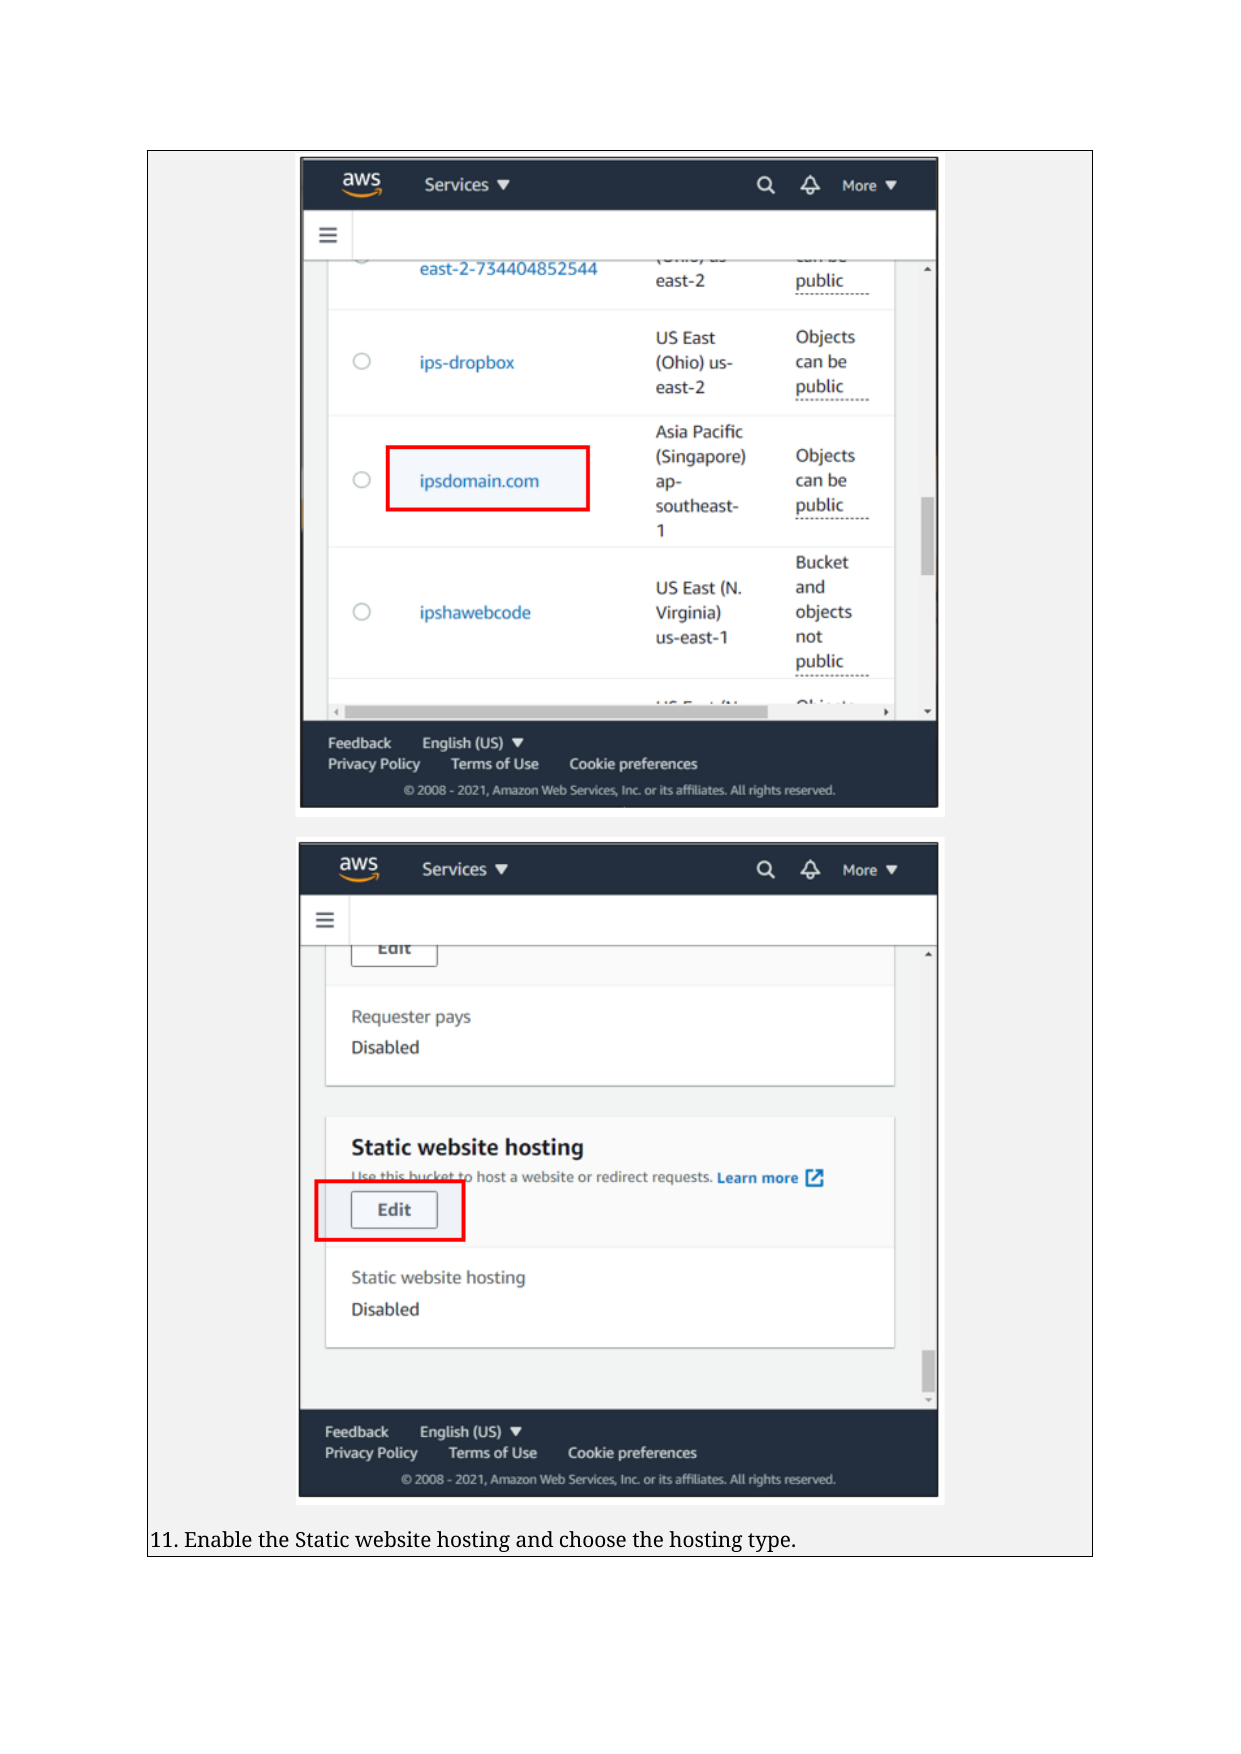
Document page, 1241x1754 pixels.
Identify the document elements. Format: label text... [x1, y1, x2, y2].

picture [295, 153, 945, 817]
picture [295, 837, 945, 1505]
text 11. Enable the Static website hosting and choose the hosting type. [148, 1522, 1092, 1556]
